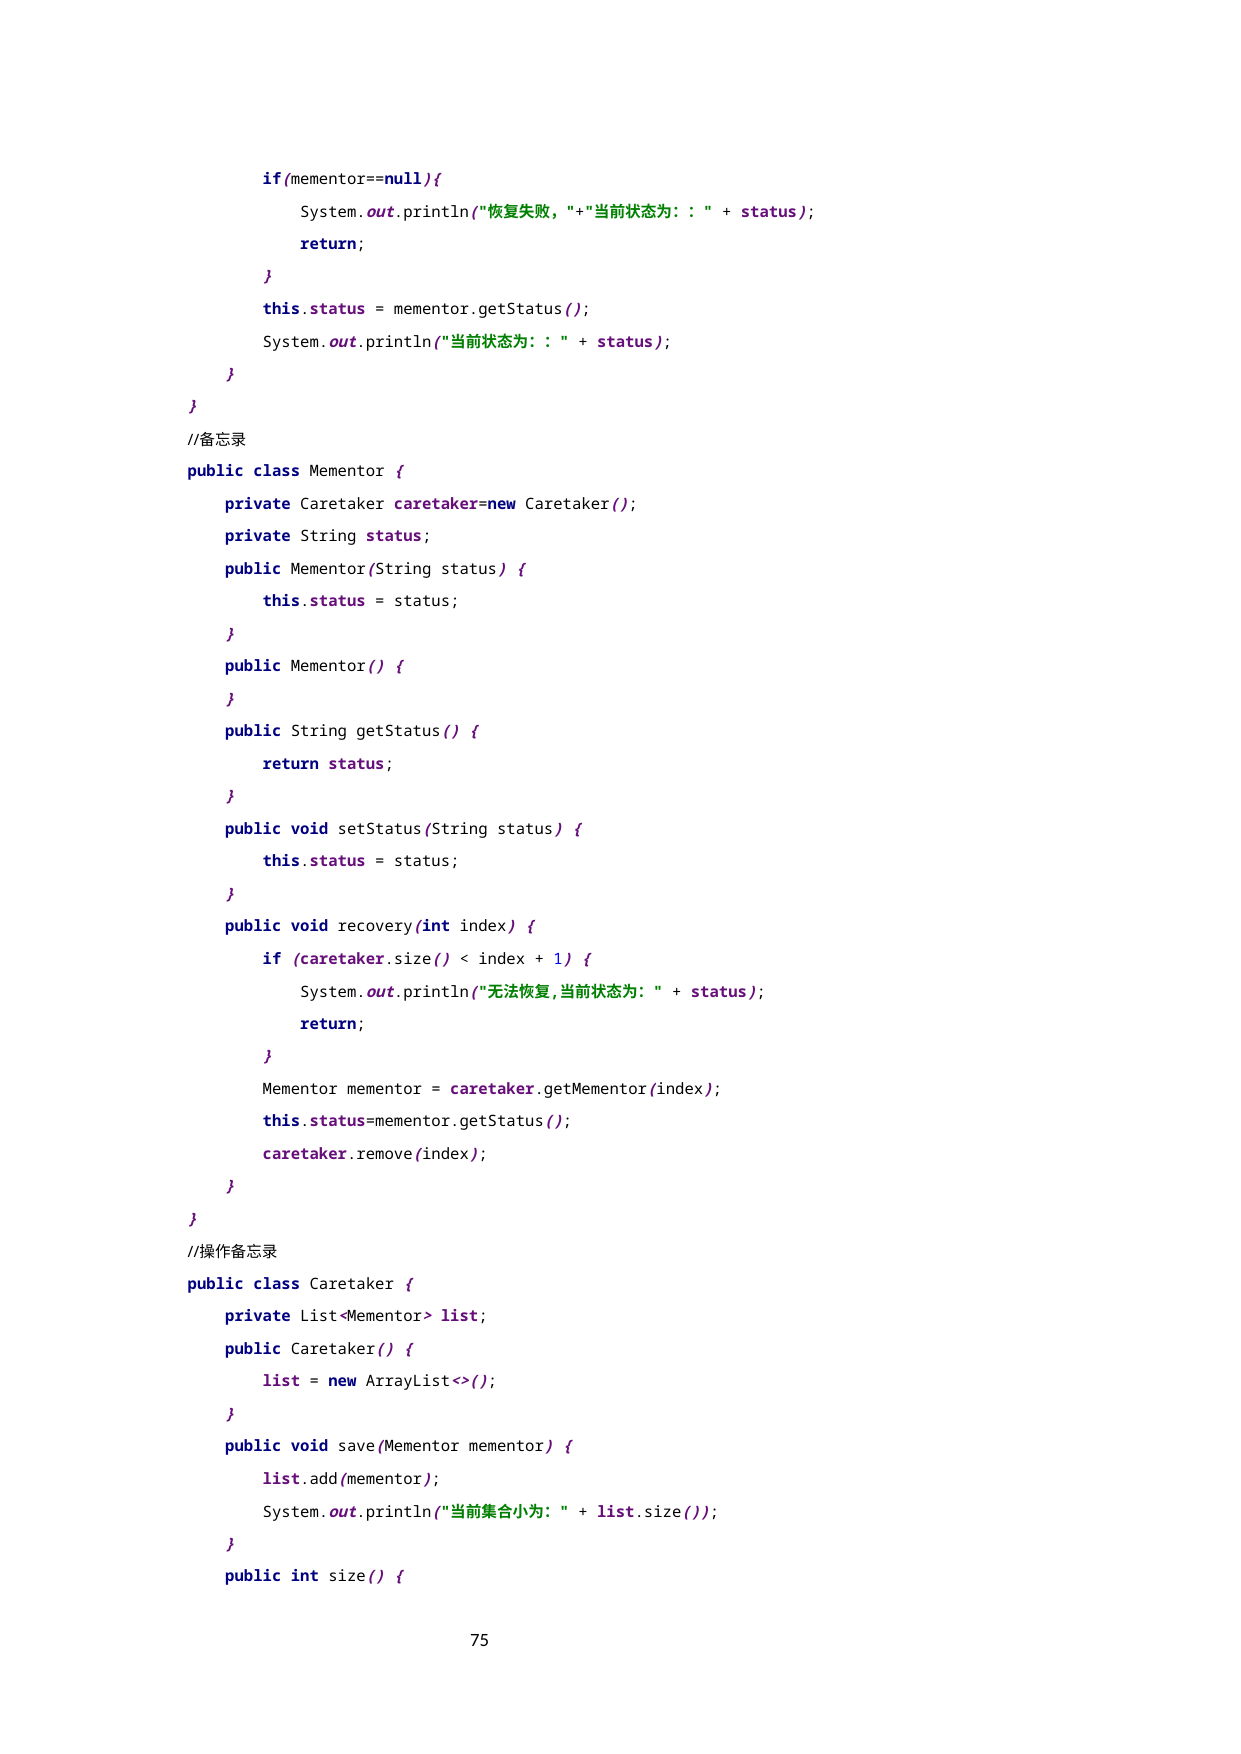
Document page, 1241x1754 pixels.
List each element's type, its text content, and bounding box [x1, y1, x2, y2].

text //操作备忘录 [187, 1234, 1053, 1267]
text //备忘录 [187, 422, 1053, 454]
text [187, 1267, 1053, 1592]
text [187, 162, 1053, 422]
text public class Mementor { private Caretaker caretaker=new Caretaker(); private String status; public Mementor(String status) { this.status = status; } public Mementor() { } public String getStatus() { return status; } public void setStatus(String status) { this.status = status; } public void recovery(int index) { if (caretaker.size() < index + 1) { System.out.println("无法恢复,当前状态为：" + status); return; } Mementor mementor = caretaker.getMementor(index); this.status=mementor.getStatus(); caretaker.remove(index); } } [187, 454, 1053, 1234]
